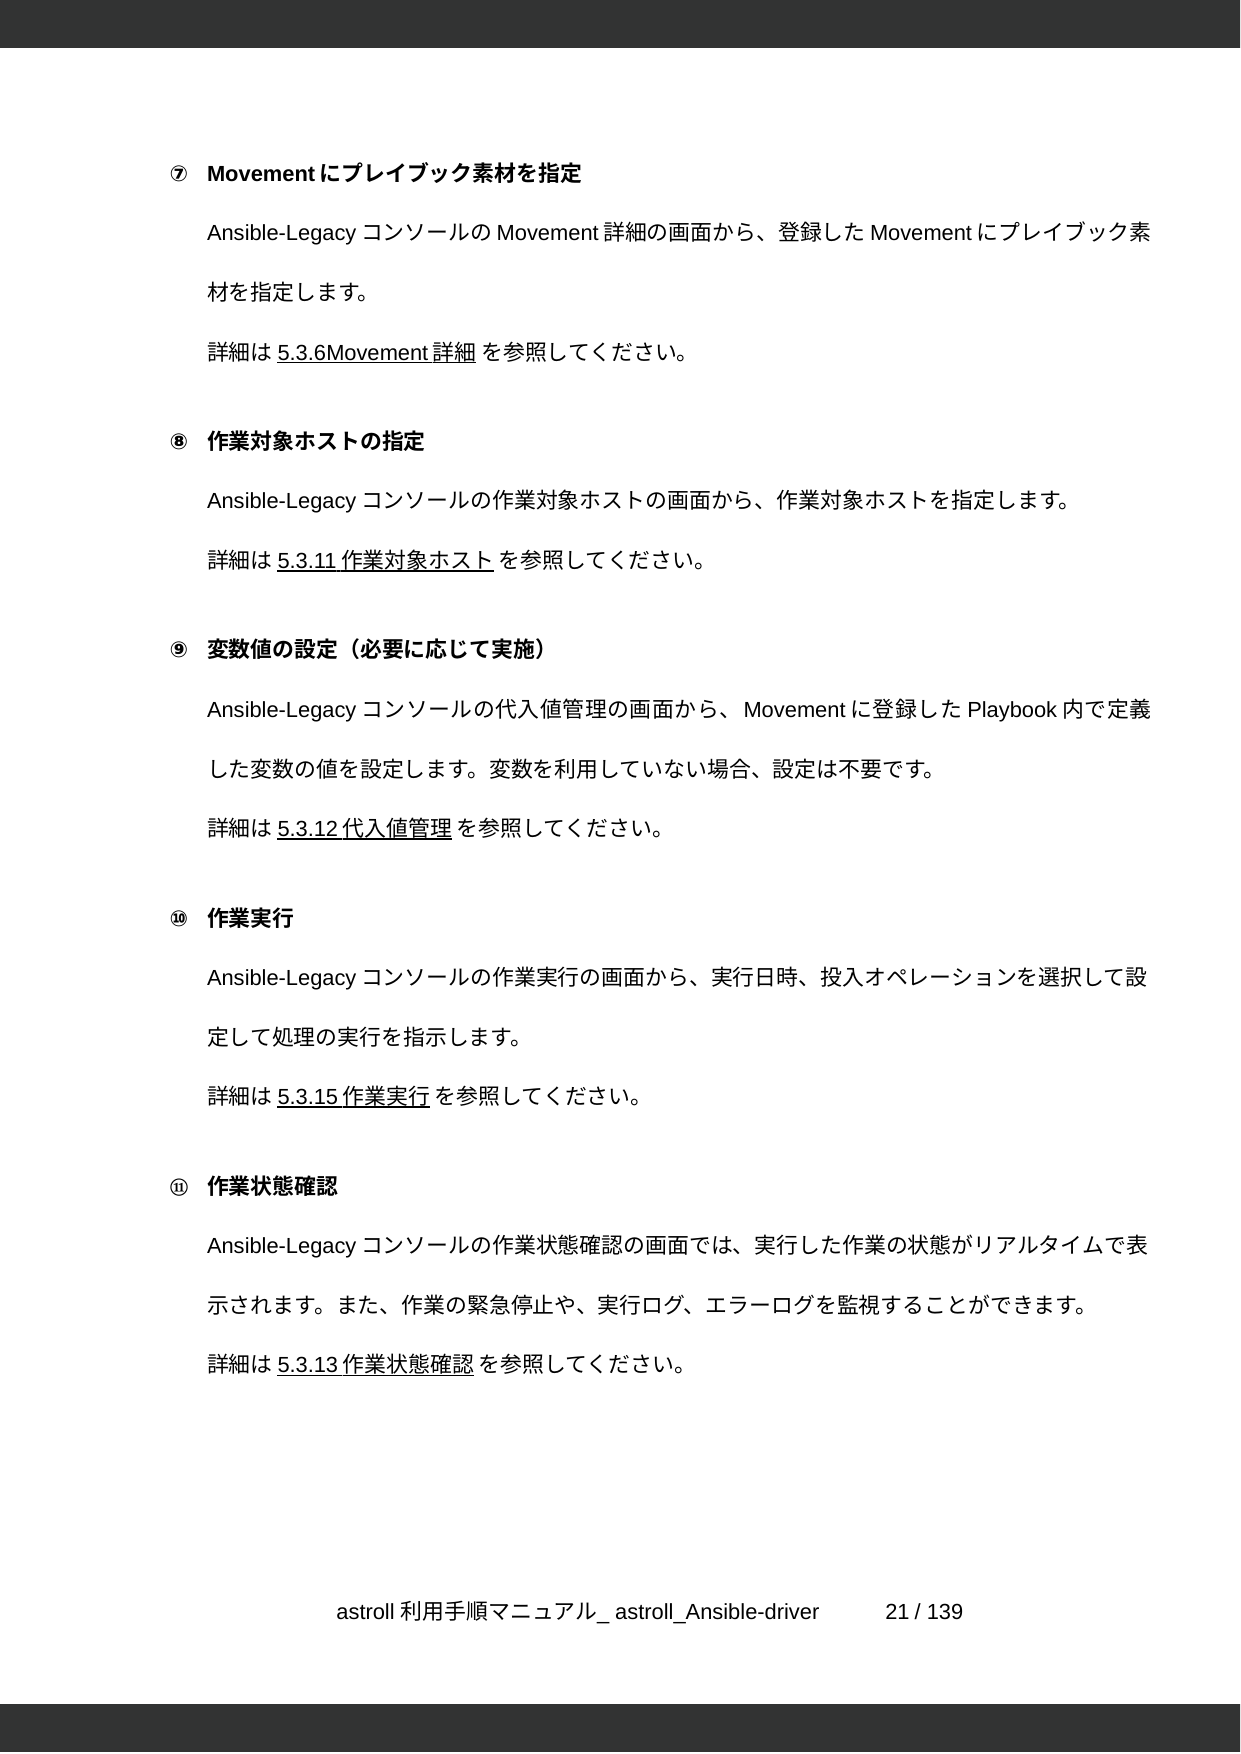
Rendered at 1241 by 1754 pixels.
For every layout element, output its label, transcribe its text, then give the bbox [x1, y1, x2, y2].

list 詳細は 5.3.6Movement詳細 を参照してください。 [207, 321, 1152, 380]
picture [0, 0, 1241, 48]
list 変数値の設定（必要に応じて実施） Ansible-Legacyコンソールの代入値管理の画面から、Movementに登録したPlaybook内で定義した変数の値を設定します。変数を利用していない場合、設定は不要です。 詳細は 5.3.12代入値管理 を参照してください。 [169, 618, 1152, 857]
list 作業実行 Ansible-Legacyコンソールの作業実行の画面から、実行日時、投入オペレーションを選択して設定して処理の実行を指示します。 [169, 887, 1152, 1065]
list Movementにプレイブック素材を指定 Ansible-LegacyコンソールのMovement詳細の画面から、登録したMovementにプレイブック素材を指定します。 [169, 142, 1152, 321]
list 詳細は 5.3.15作業実行 を参照してください。 [207, 1065, 1152, 1125]
list 作業状態確認 Ansible-Legacyコンソールの作業状態確認の画面では、実行した作業の状態がリアルタイムで表示されます。また、作業の緊急停止や、実行ログ、エラーログを監視することができます。 詳細は 5.3.13作業状態確認 を参照してください。 [169, 1155, 1152, 1393]
picture [0, 1704, 1241, 1752]
list 作業対象ホストの指定 Ansible-Legacyコンソールの作業対象ホストの画面から、作業対象ホストを指定します。 詳細は 5.3.11作業対象ホスト を参照してください。 [169, 410, 1152, 589]
